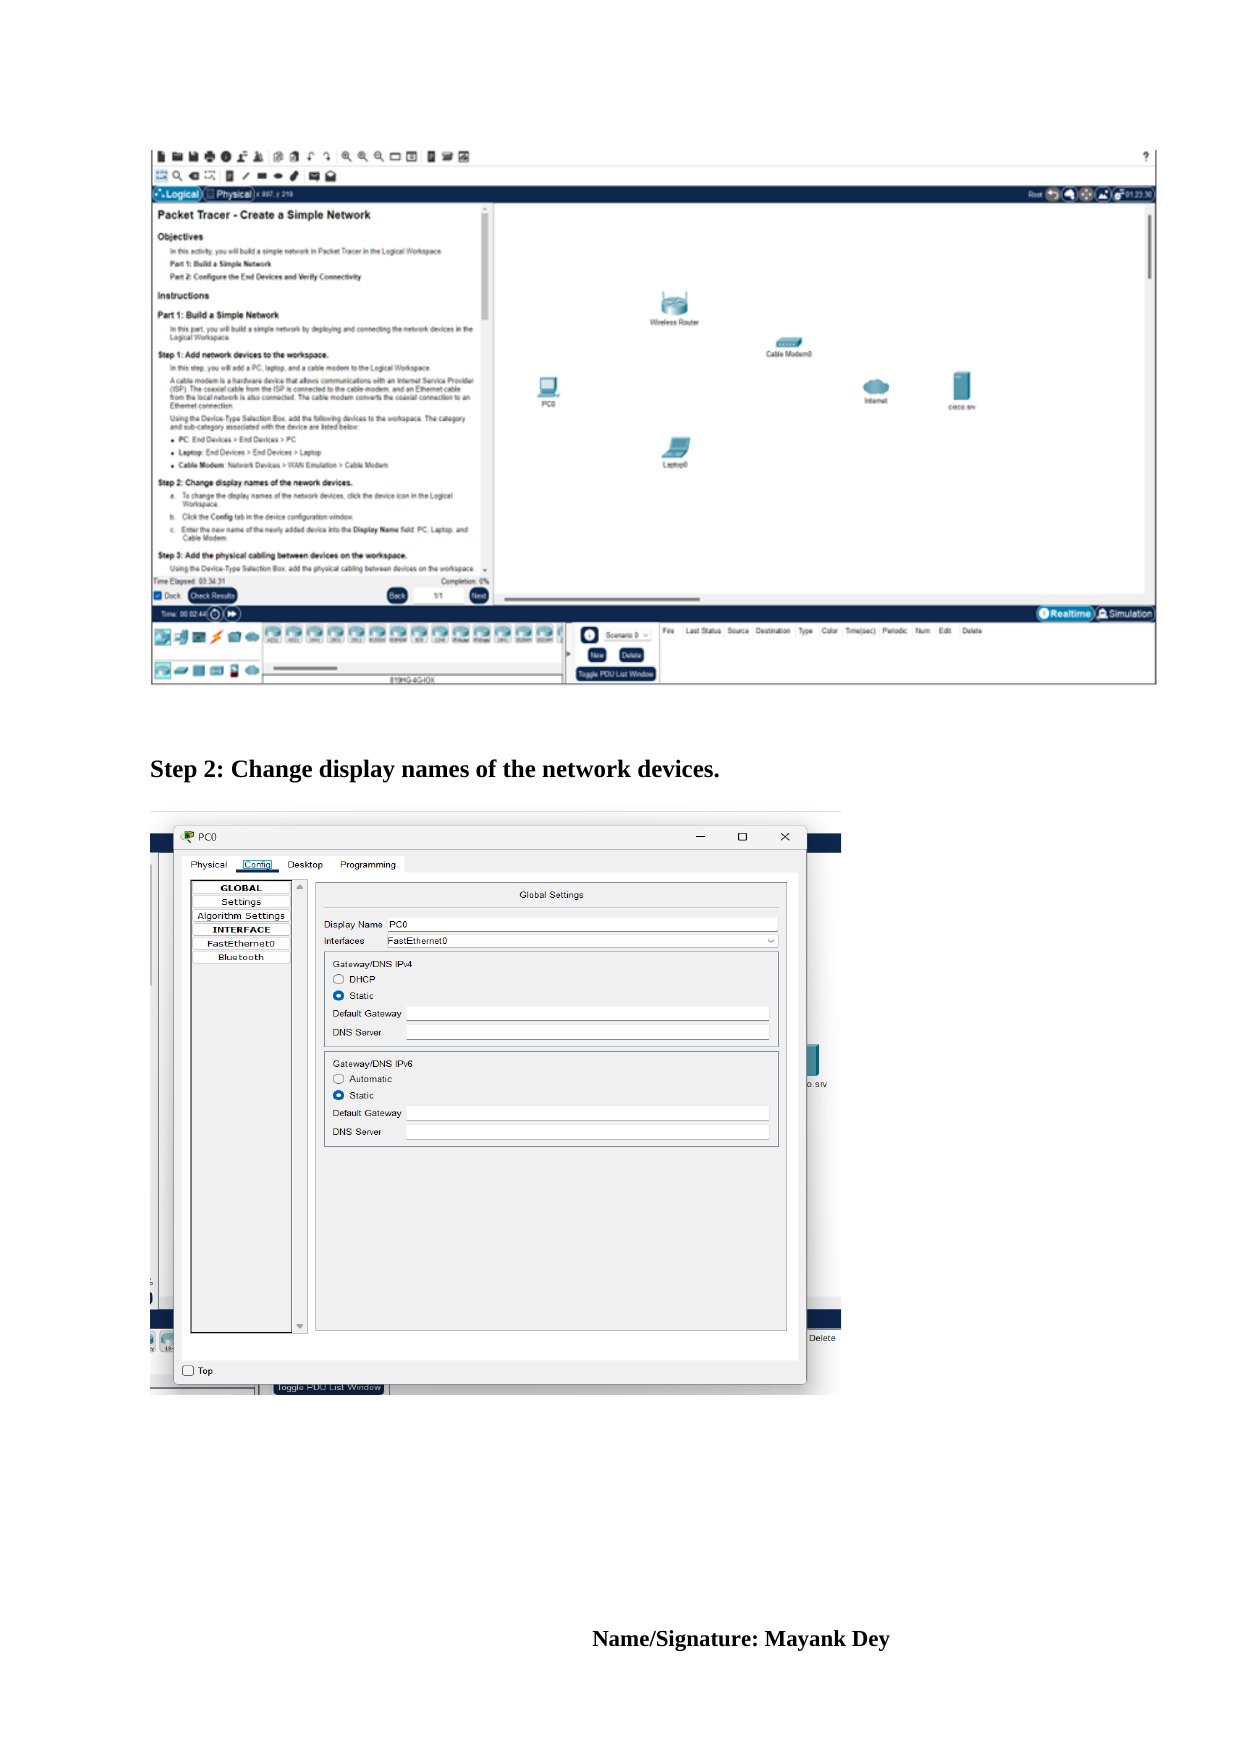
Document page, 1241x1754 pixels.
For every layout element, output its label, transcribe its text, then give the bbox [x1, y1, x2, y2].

picture [150, 803, 842, 1395]
text Step 2: Change display names of the network devices. [150, 754, 1090, 783]
picture [150, 150, 1158, 686]
